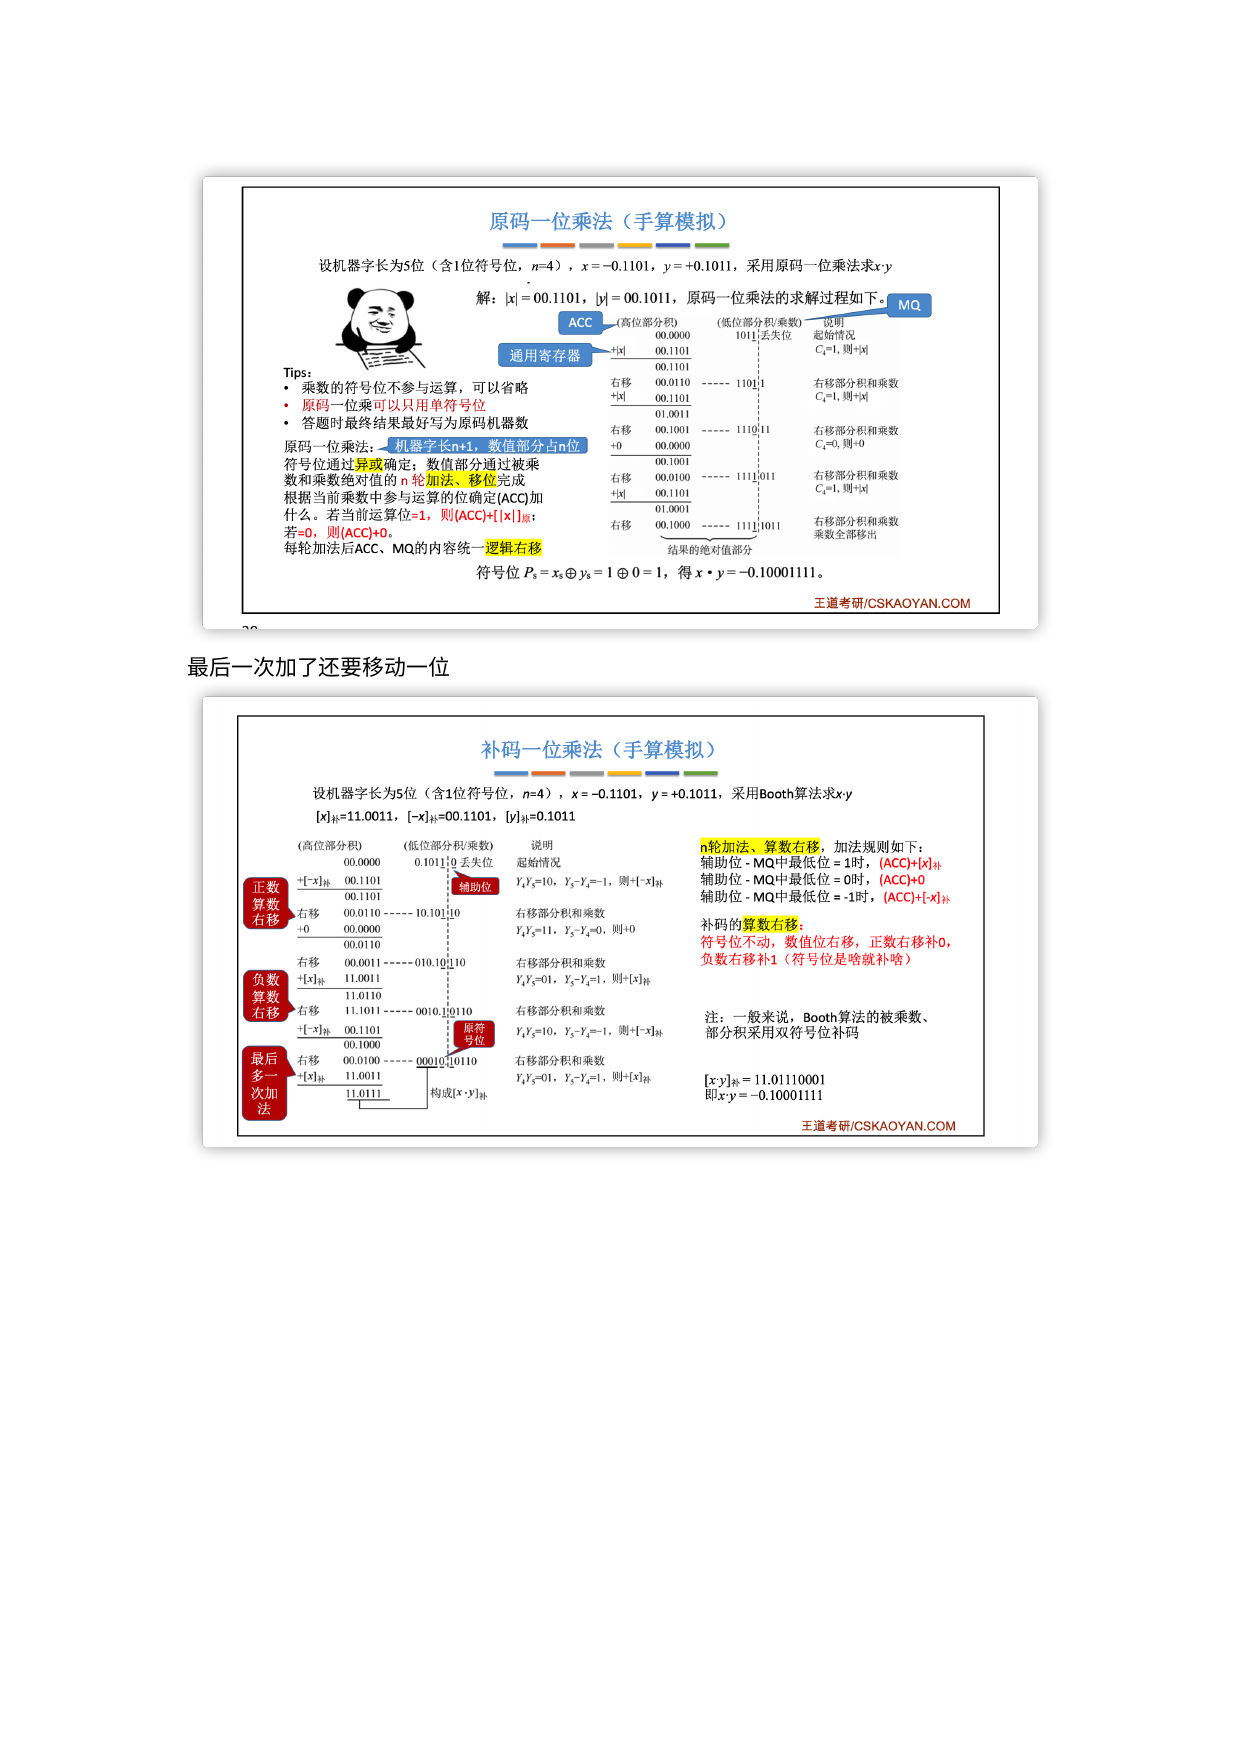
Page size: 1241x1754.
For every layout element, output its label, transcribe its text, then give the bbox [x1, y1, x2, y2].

picture [187, 162, 1053, 644]
text 最后一次加了还要移动一位 [187, 649, 1053, 682]
picture [187, 682, 1053, 1162]
